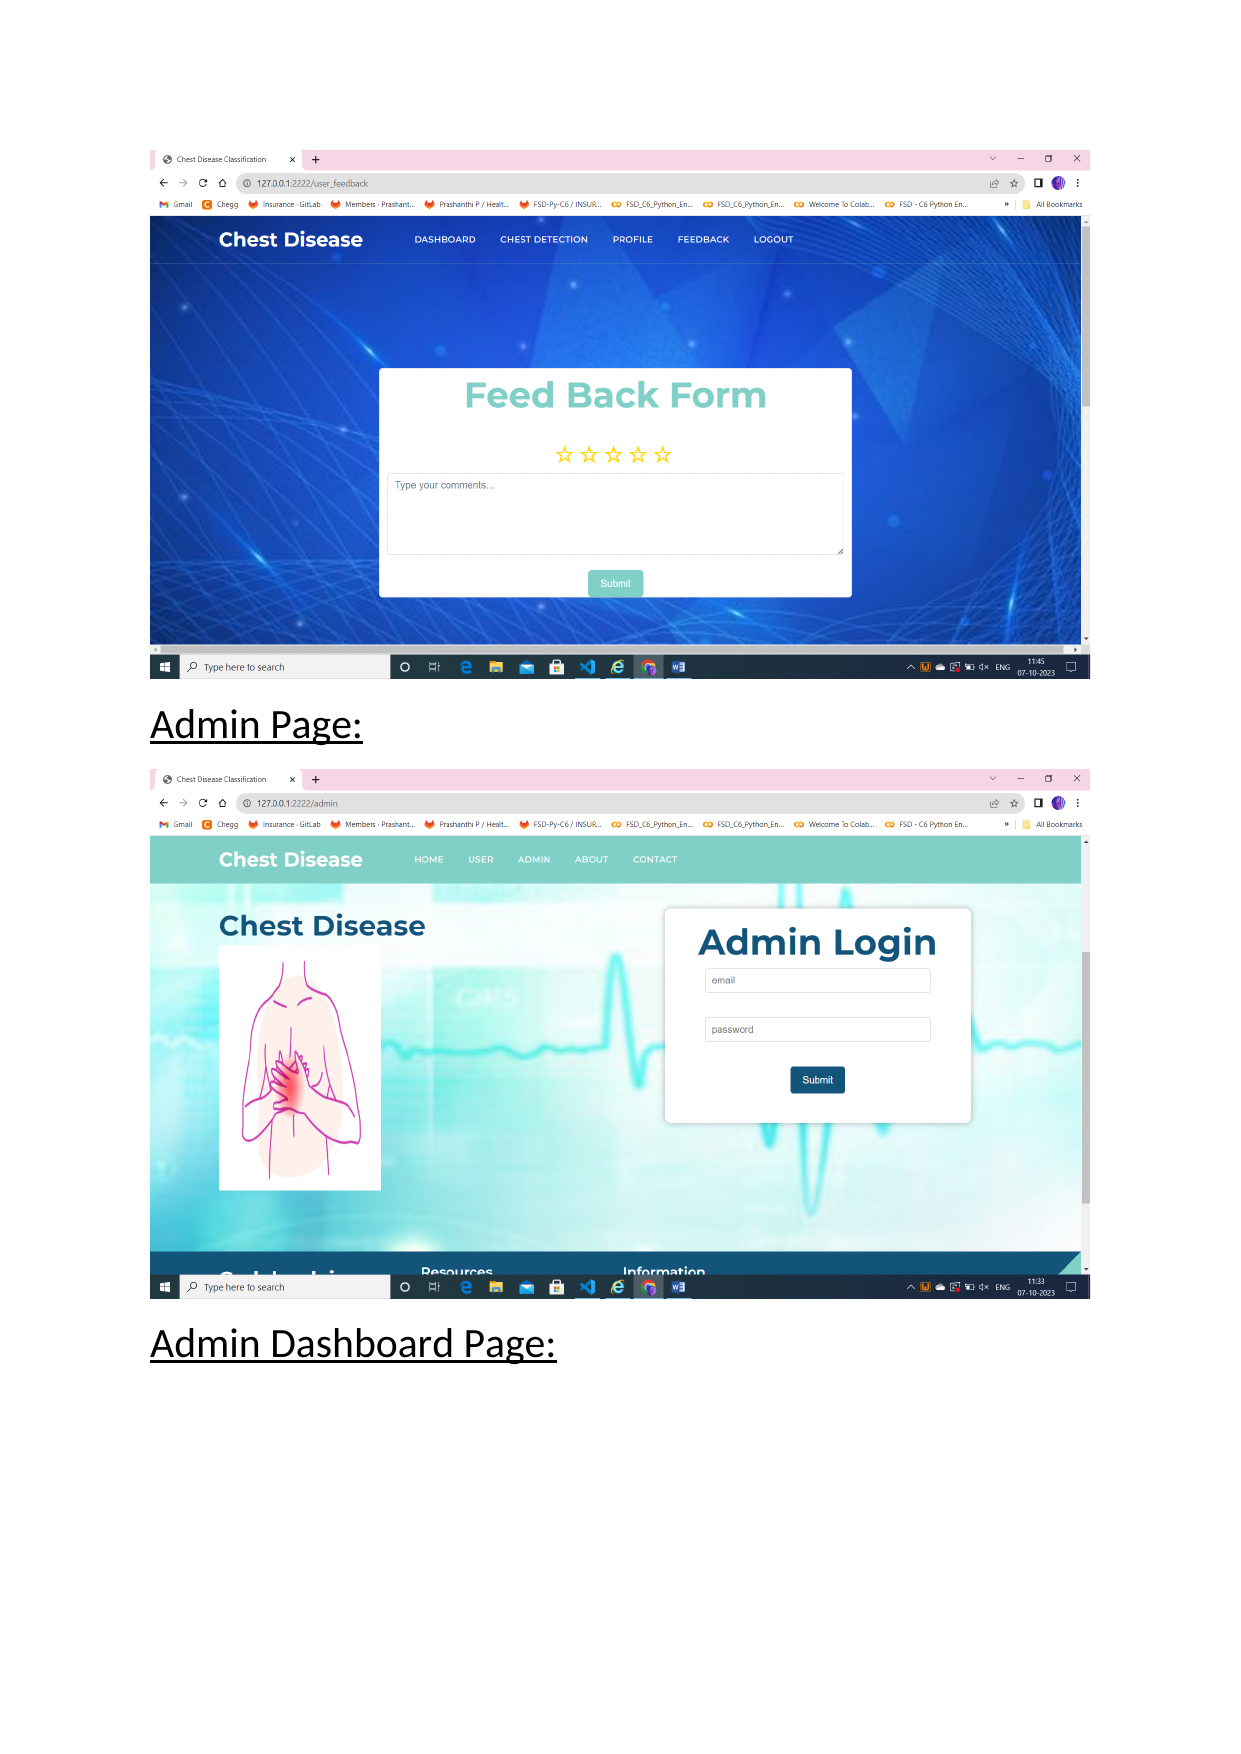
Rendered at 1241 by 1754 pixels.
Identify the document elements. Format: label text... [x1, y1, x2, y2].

text Admin Page: [150, 698, 1090, 748]
picture [150, 150, 1091, 679]
picture [150, 769, 1091, 1299]
text Admin Dashboard Page: [150, 1317, 1090, 1368]
